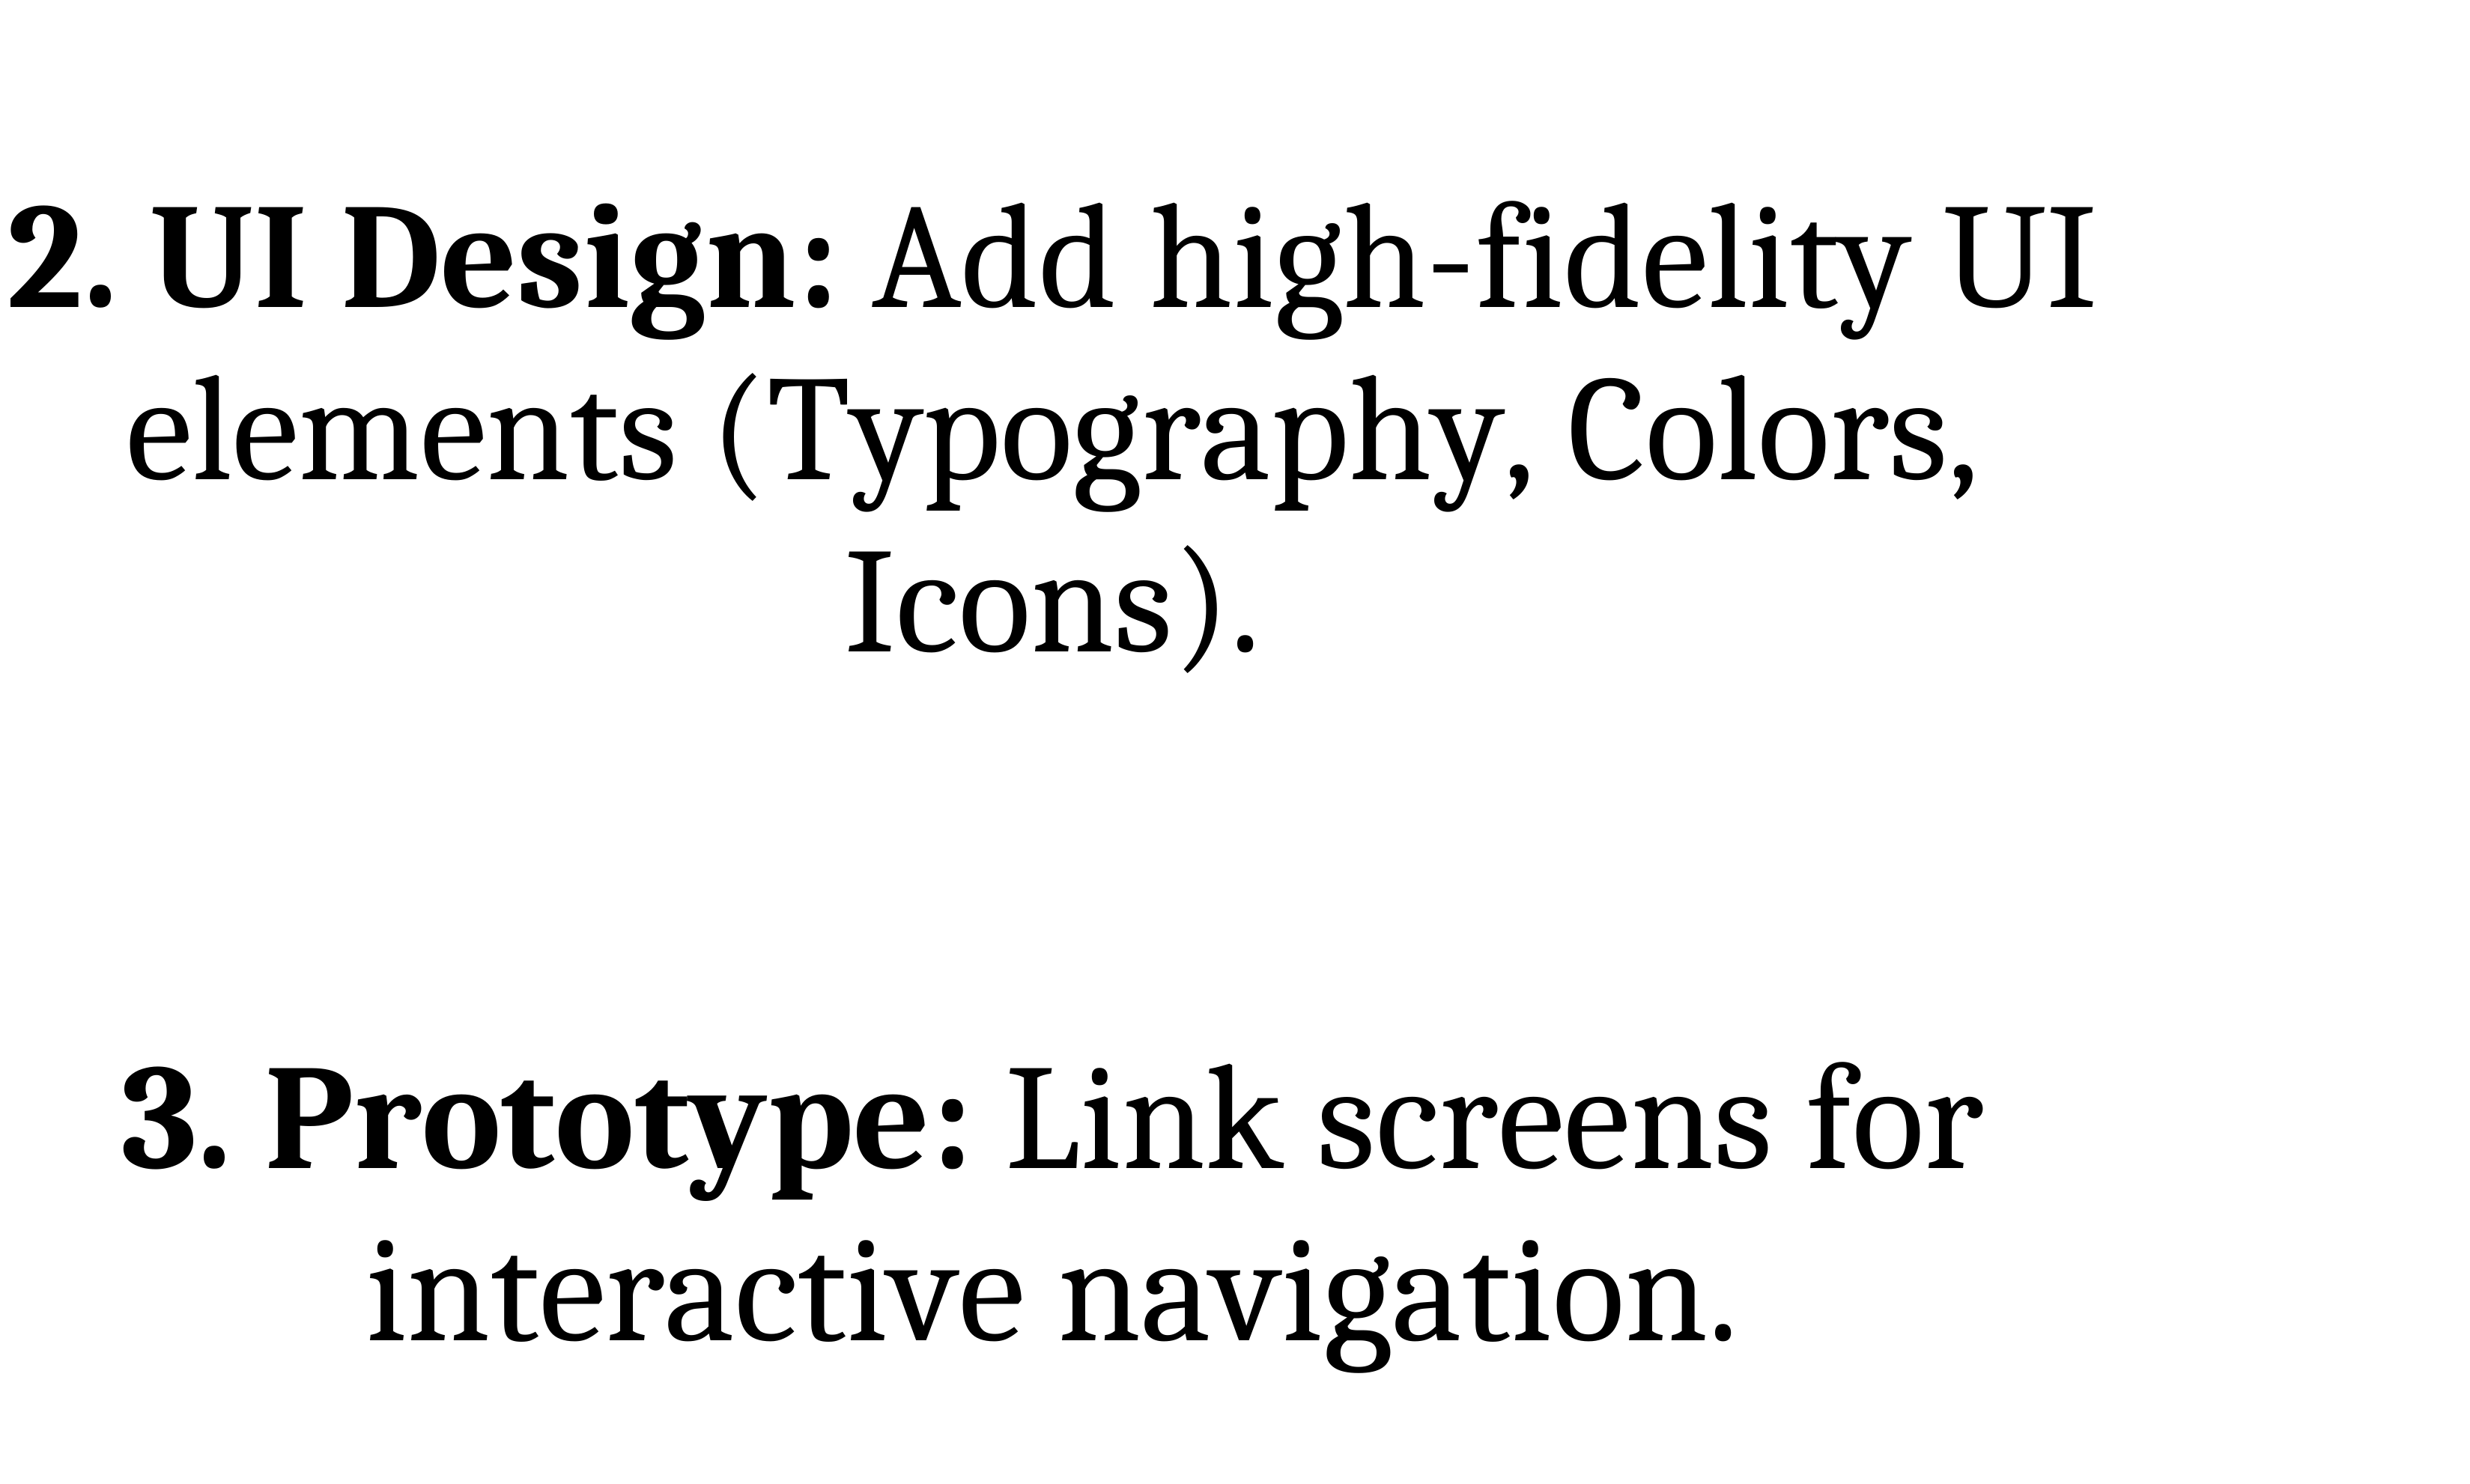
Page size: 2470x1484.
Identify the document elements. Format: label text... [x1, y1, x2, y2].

text 2. UI Design: Add high-fidelity UI elements (Typography, Colors, Icons). [0, 172, 2105, 689]
text 3. Prototype: Link screens for interactive navigation. [0, 1033, 2105, 1378]
